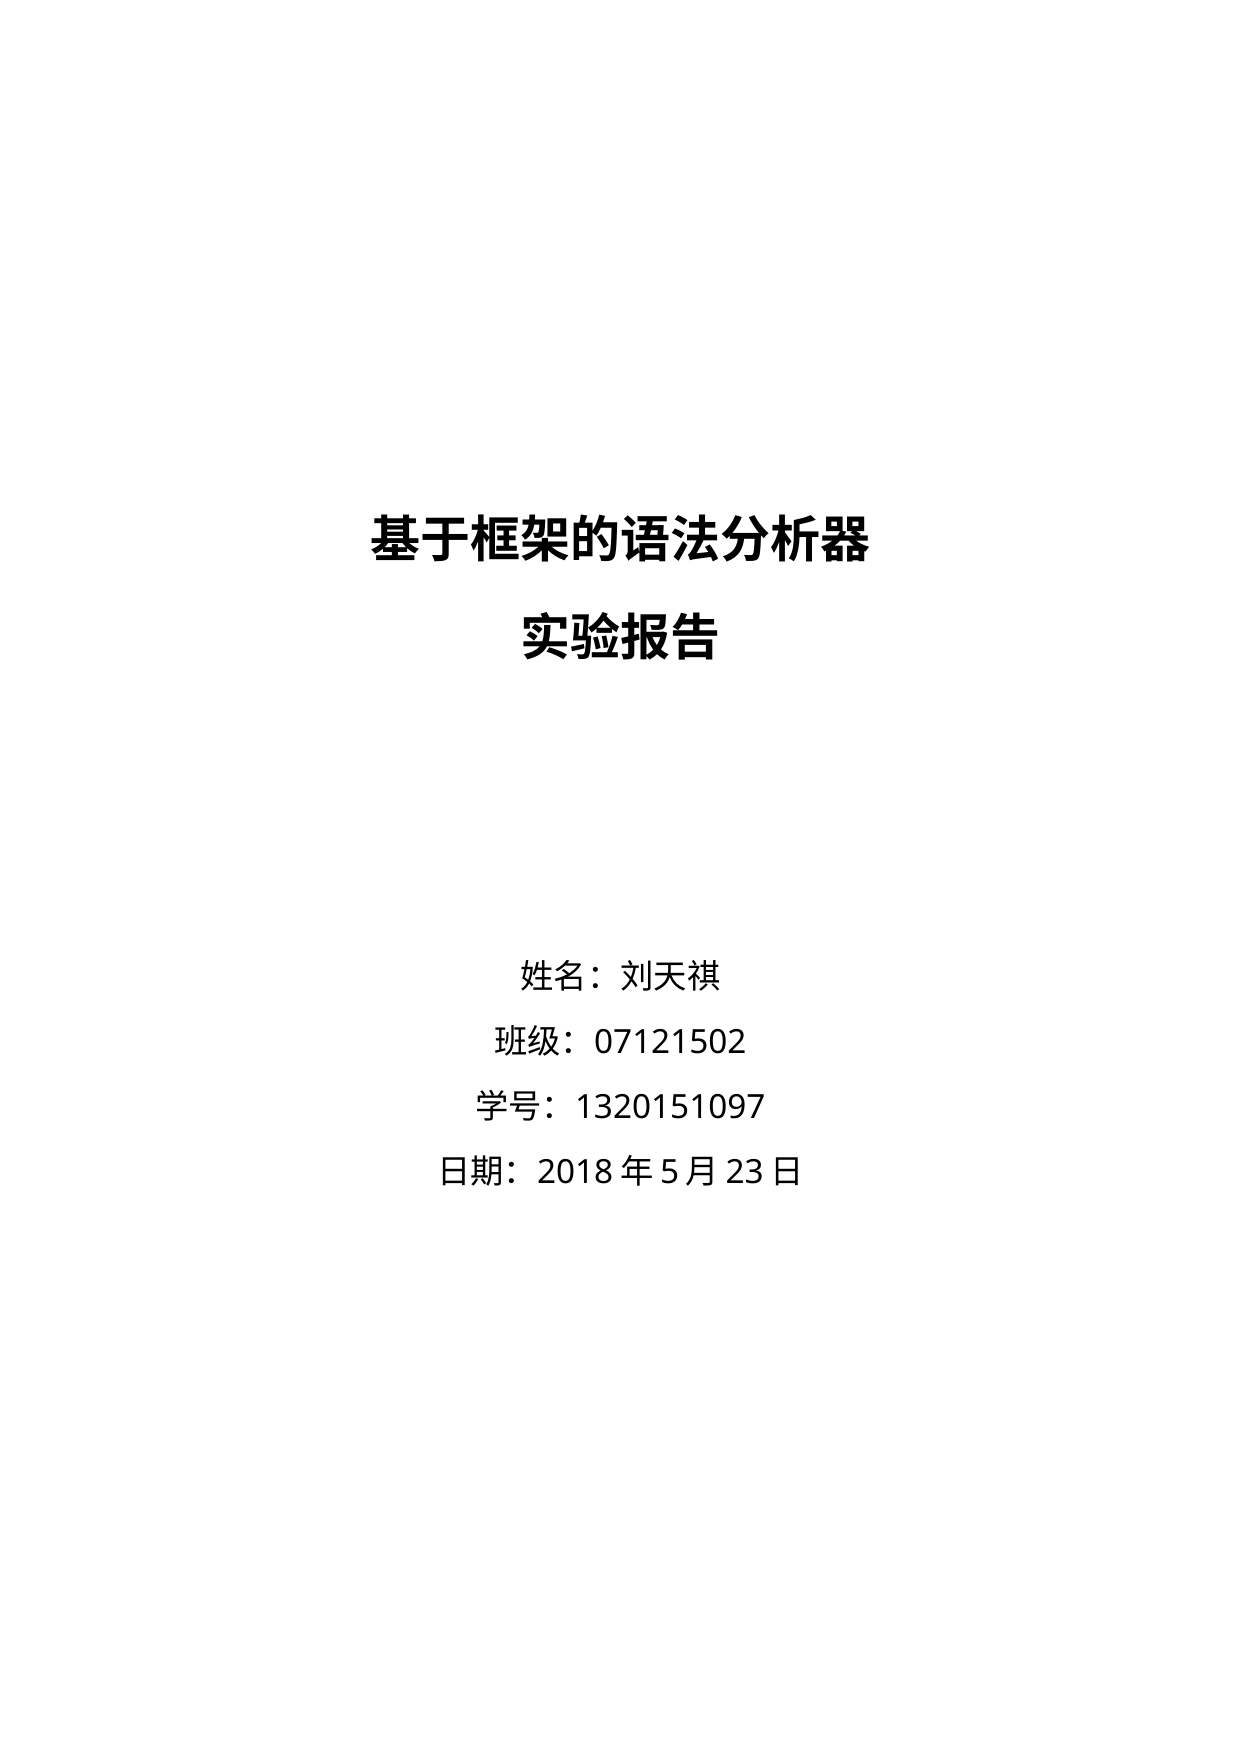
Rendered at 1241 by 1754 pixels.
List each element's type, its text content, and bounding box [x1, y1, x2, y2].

text 日期：2018年5月23日 [187, 1137, 1053, 1202]
text 基于框架的语法分析器 [187, 487, 1053, 584]
text 班级：07121502 [187, 1007, 1053, 1072]
text 实验报告 [187, 584, 1053, 682]
text 姓名：刘天祺 [187, 942, 1053, 1007]
text 学号：1320151097 [187, 1072, 1053, 1137]
